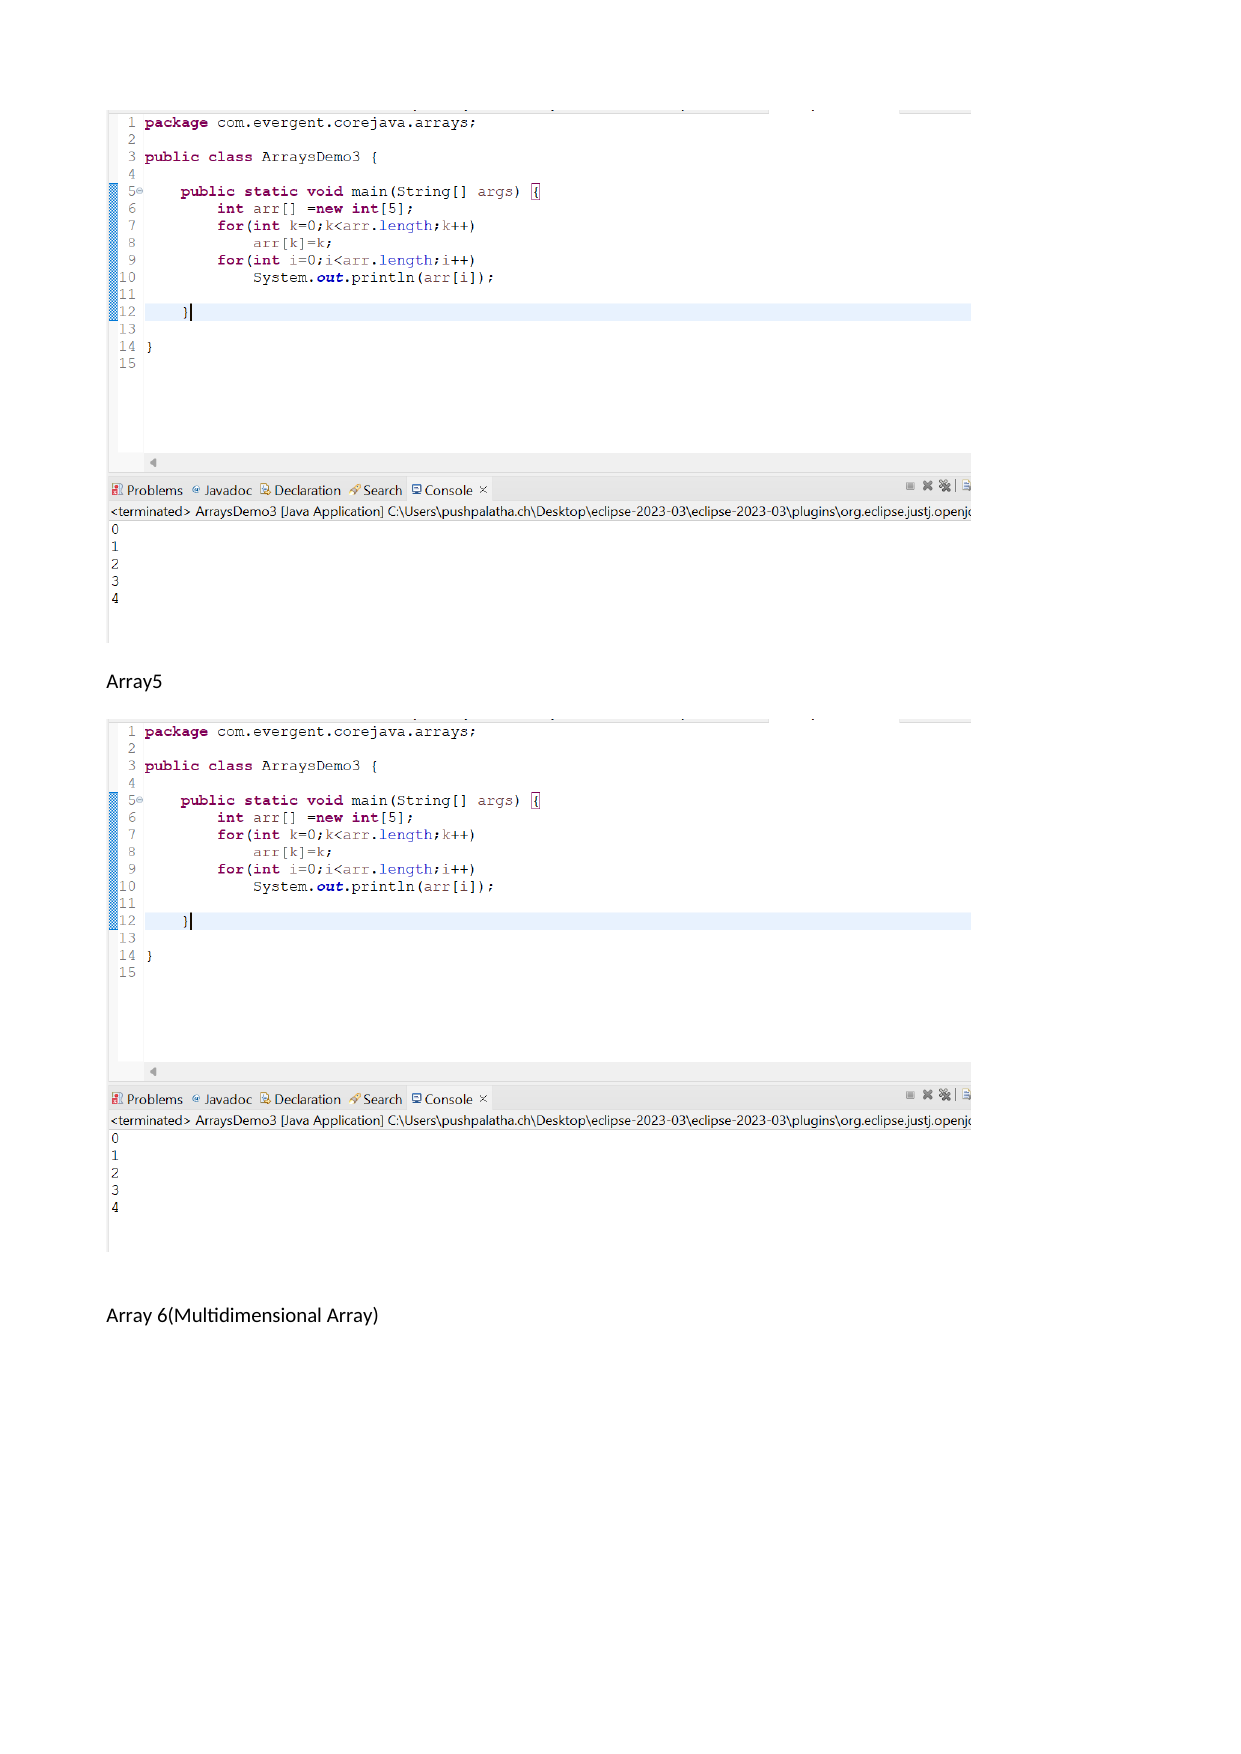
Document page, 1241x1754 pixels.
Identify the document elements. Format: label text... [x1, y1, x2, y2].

picture [106, 719, 971, 1252]
text Array 6(Multidimensional Array) [106, 1302, 1148, 1328]
text Array5 [106, 668, 1148, 694]
picture [106, 110, 971, 643]
